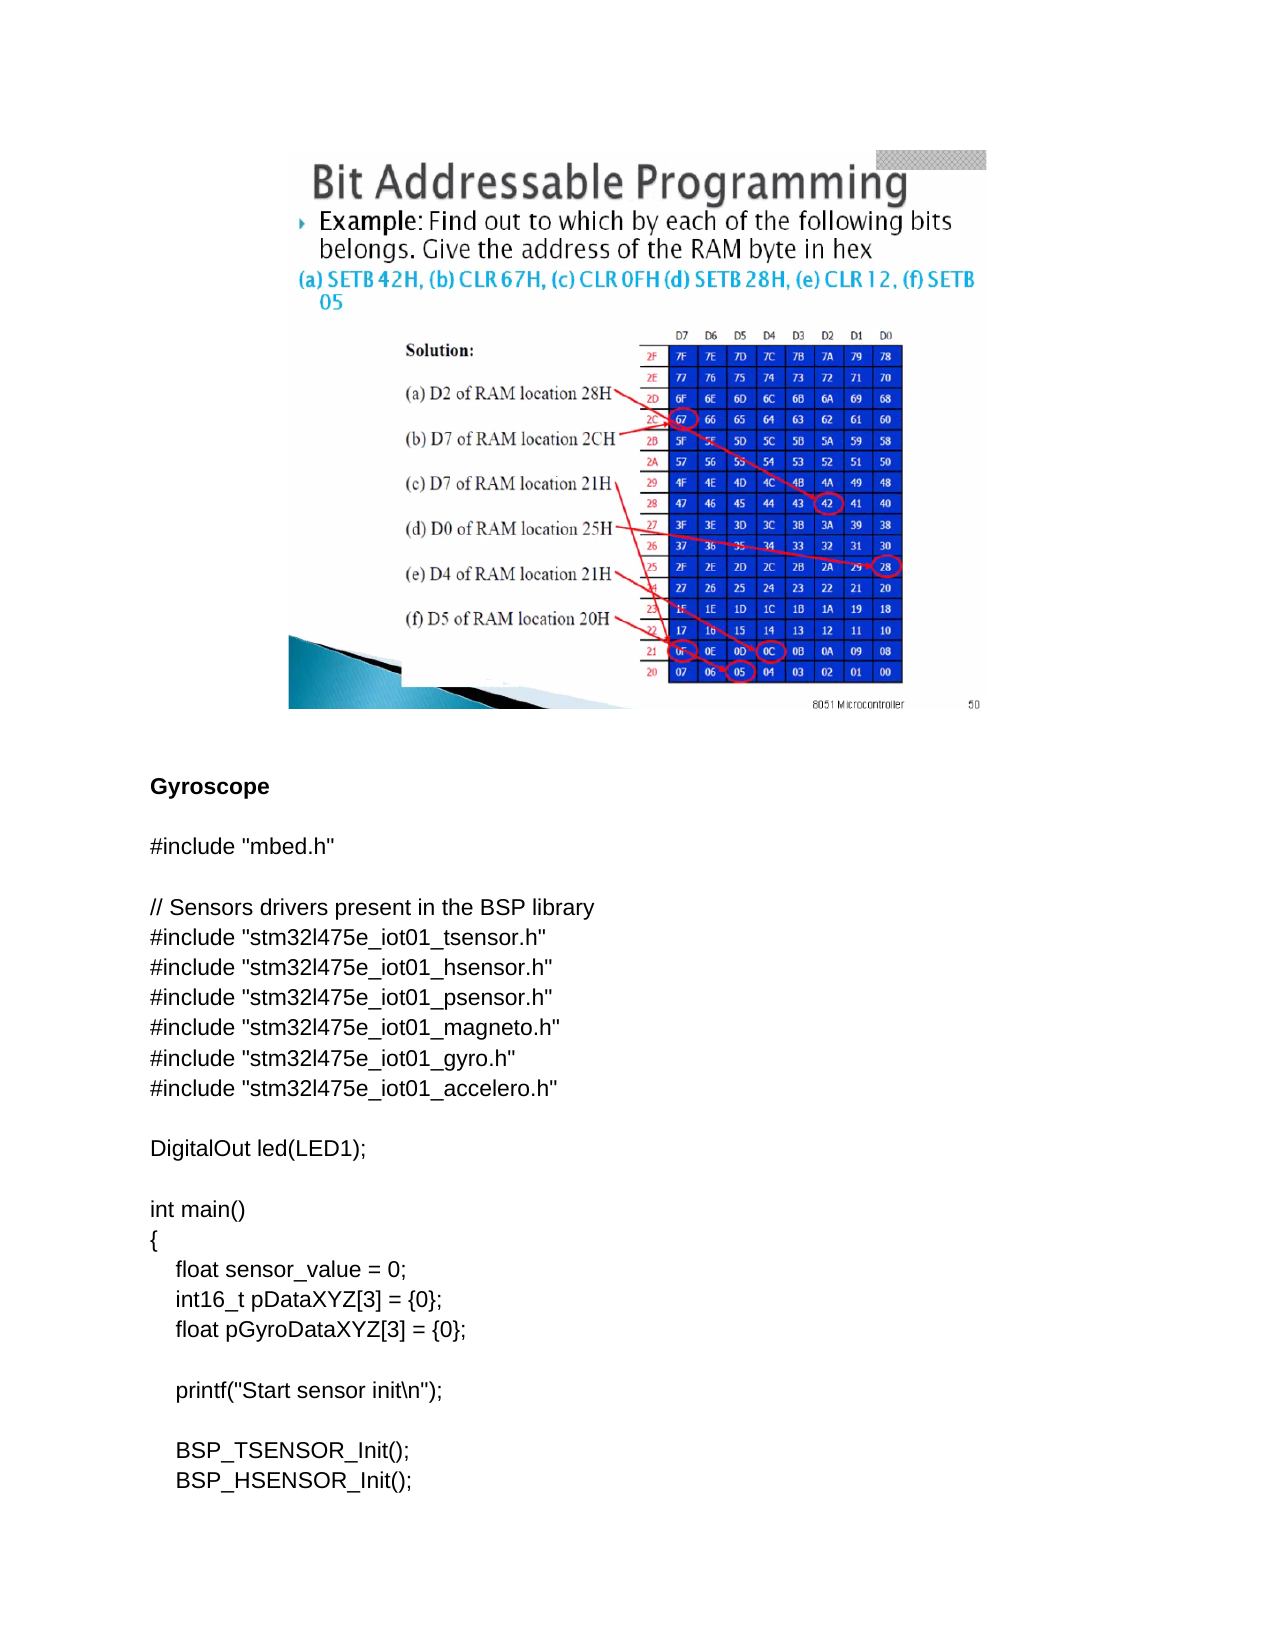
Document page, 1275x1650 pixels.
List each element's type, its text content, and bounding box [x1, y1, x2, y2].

text int16_t pDataXYZ[3] = {0}; [150, 1286, 1125, 1312]
text #include "stm32l475e_iot01_magneto.h" [150, 1014, 1125, 1041]
text printf("Start sensor init\n"); [150, 1377, 1125, 1403]
text int main() [150, 1196, 1125, 1222]
text #include "stm32l475e_iot01_tsensor.h" [150, 924, 1125, 950]
text // Sensors drivers present in the BSP library [150, 893, 1125, 920]
text DigitalOut led(LED1); [150, 1135, 1125, 1161]
text float sensor_value = 0; [150, 1256, 1125, 1282]
text { [150, 1226, 1125, 1252]
text #include "stm32l475e_iot01_accelero.h" [150, 1075, 1125, 1101]
text #include "stm32l475e_iot01_gyro.h" [150, 1044, 1125, 1071]
picture [288, 150, 987, 709]
text BSP_TSENSOR_Init(); [150, 1437, 1125, 1463]
text #include "mbed.h" [150, 833, 1125, 859]
text float pGyroDataXYZ[3] = {0}; [150, 1316, 1125, 1343]
text Gyroscope [150, 773, 1125, 799]
text #include "stm32l475e_iot01_hsensor.h" [150, 954, 1125, 980]
text #include "stm32l475e_iot01_psensor.h" [150, 984, 1125, 1010]
text BSP_HSENSOR_Init(); [150, 1467, 1125, 1494]
